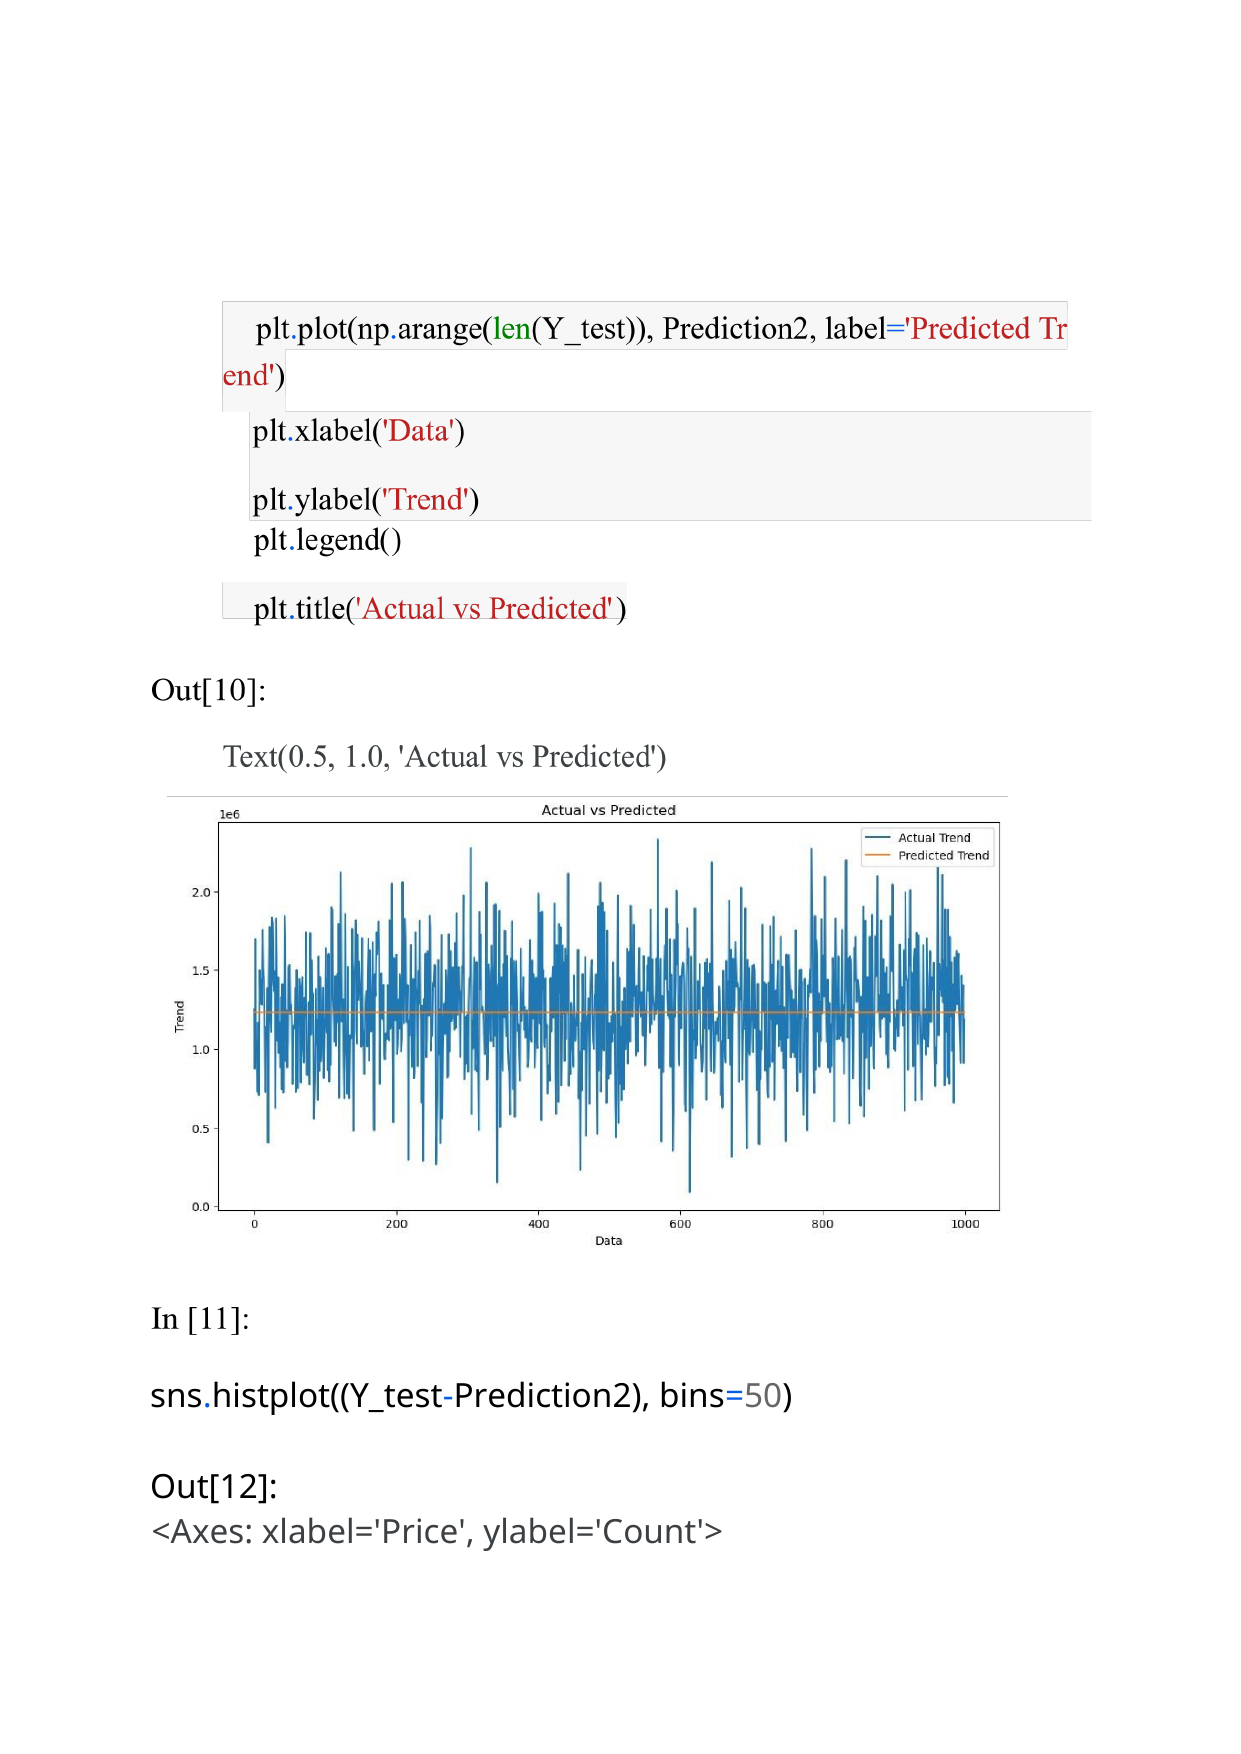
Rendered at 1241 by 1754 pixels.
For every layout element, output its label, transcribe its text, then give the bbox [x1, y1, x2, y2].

picture [151, 301, 1092, 1335]
text sns.histplot((Y_test-Prediction2), bins=50) [150, 1372, 1090, 1417]
text Out[12]: [150, 1463, 1090, 1508]
text <Axes: xlabel='Price', ylabel='Count'> [151, 1508, 974, 1554]
